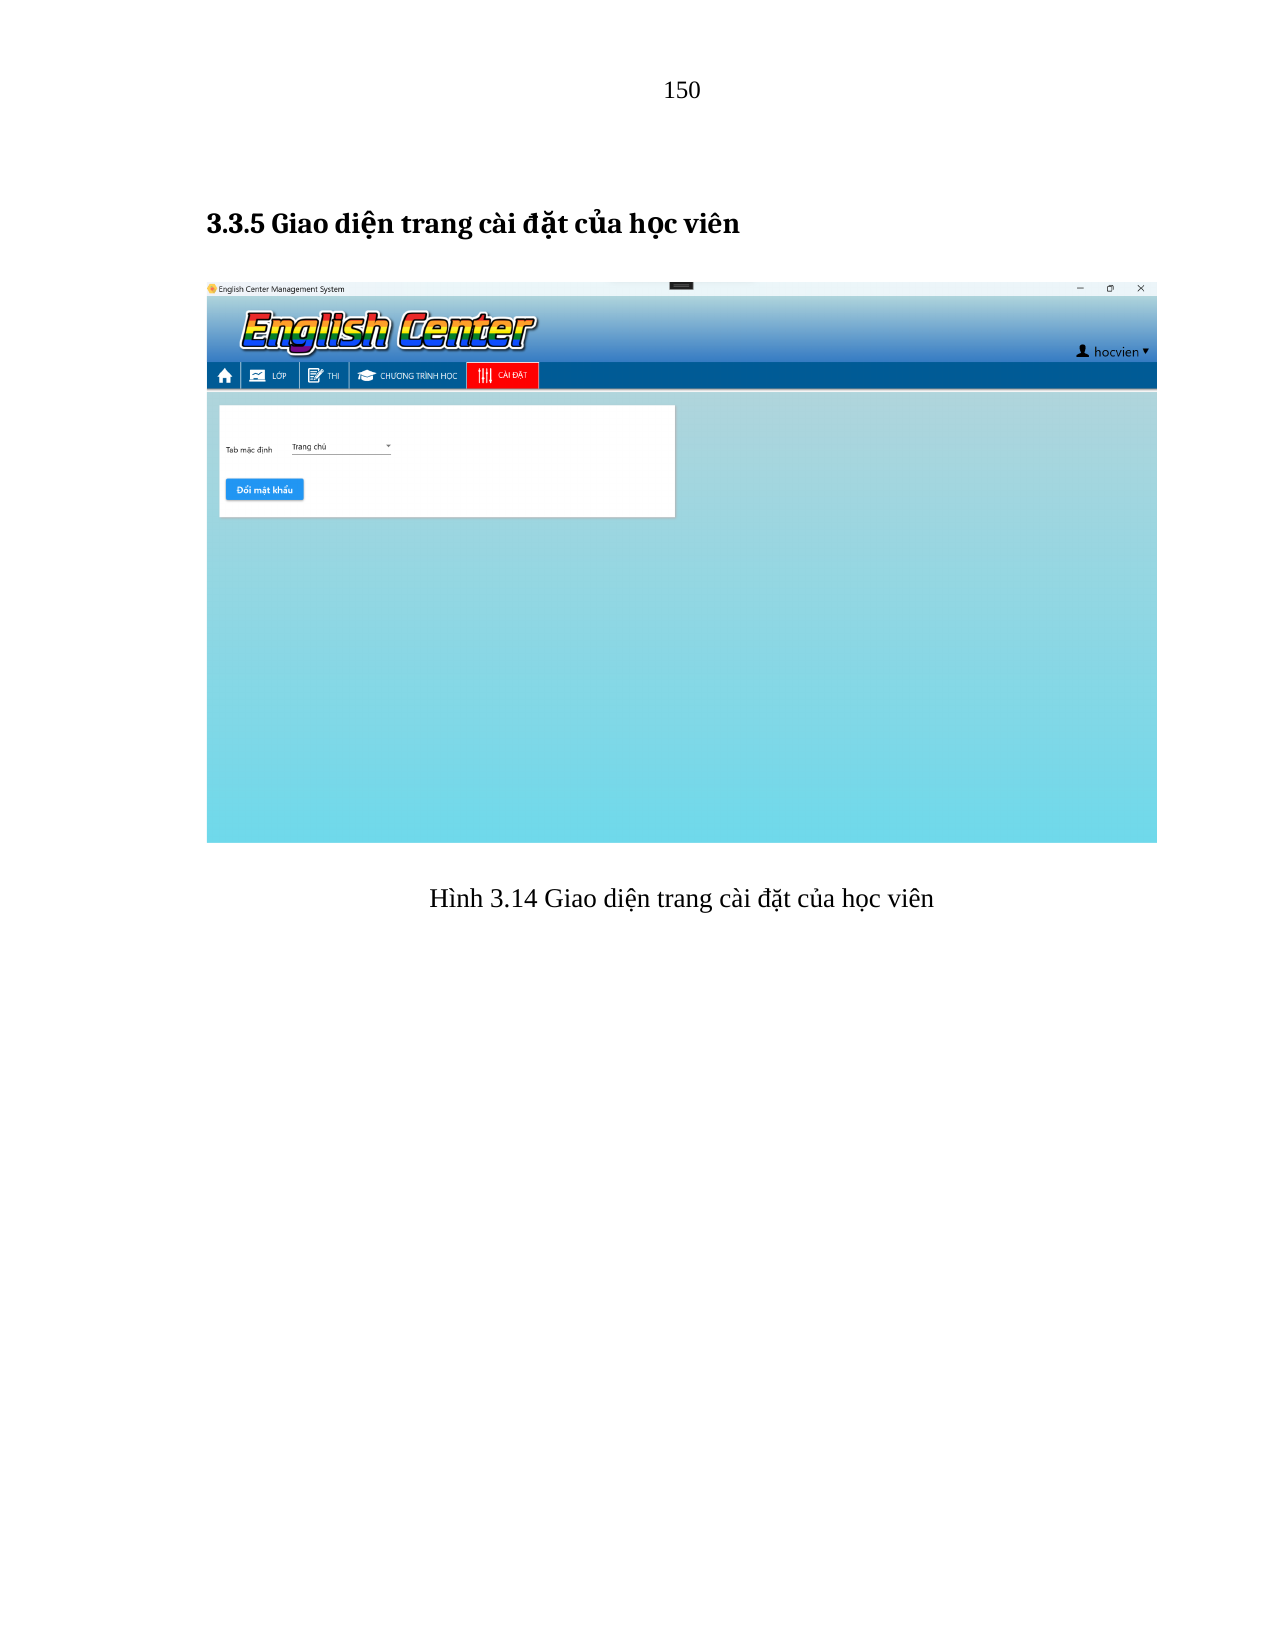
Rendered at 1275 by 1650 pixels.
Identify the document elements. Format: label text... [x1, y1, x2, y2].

picture [206, 282, 1157, 843]
subtitle 3.3.5 Giao diện trang cài đặt của học viên [207, 207, 1157, 240]
text Hình 3.14 Giao diện trang cài đặt của học viên [207, 882, 1157, 913]
